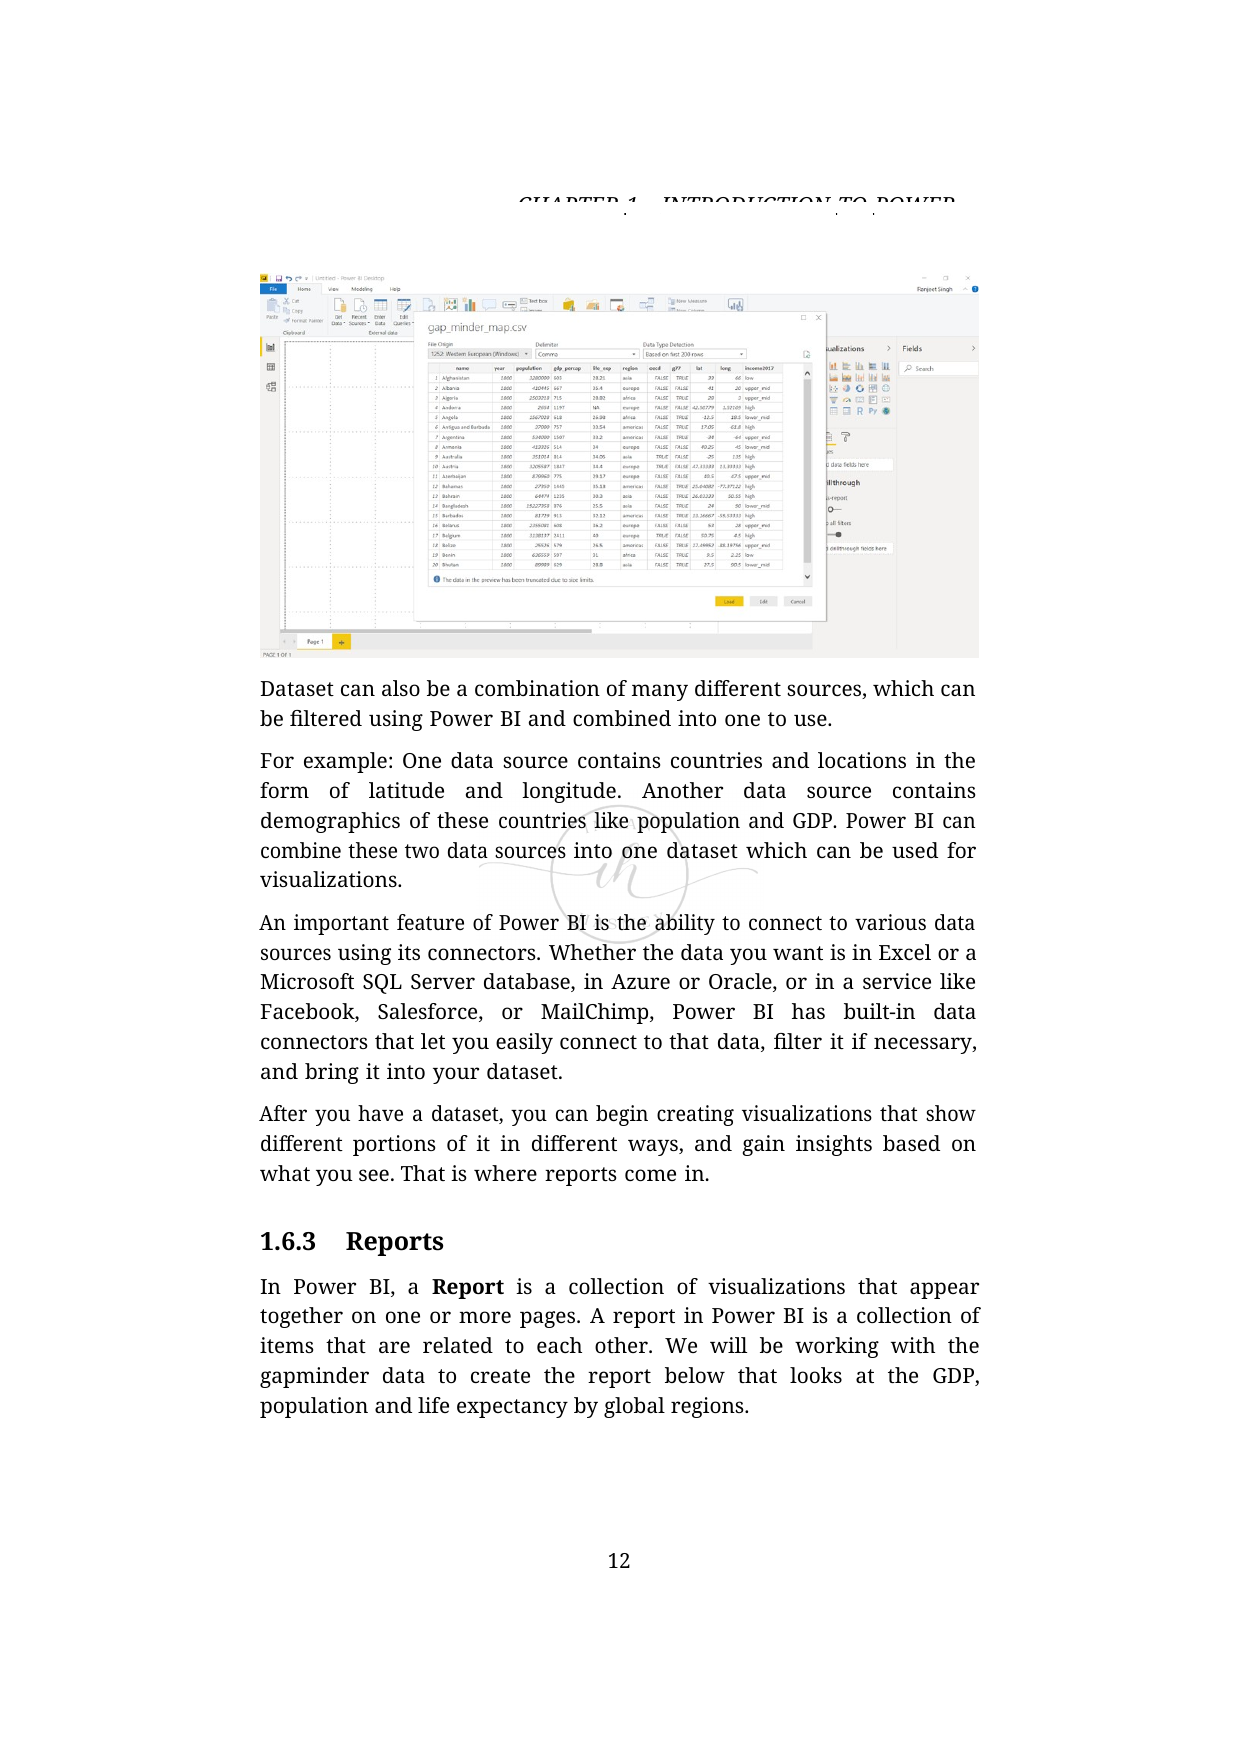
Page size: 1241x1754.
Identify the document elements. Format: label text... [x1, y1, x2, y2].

picture [260, 273, 979, 658]
text In Power BI, a Report is a collection of visualizations that appear together on one or more pages. A report in Power BI is a collection of items that are related to each other. We will be working with the gapminder data to create the report below that looks at the GDP, population and life expectancy by global regions. [260, 1272, 980, 1419]
text For example: One data source contains countries and locations in the form of latitude and longitude. Another data source contains demographics of these countries like population and GDP. Power BI can combine these two data sources into one dataset which can be used for visualizations. [260, 746, 977, 894]
subtitle Reports [260, 1224, 1065, 1258]
text An important feature of Power BI is the ability to connect to various data sources using its connectors. Whether the data you want is in Excel or a Microsoft SQL Server database, in Azure or Oracle, or in a service like Facebook, Salesforce, or MailChimp, Power BI has built-in data connectors that let you easily connect to that data, filter it if necessary, and bring it into your dataset. [259, 908, 977, 1085]
text After you have a dataset, you can begin creating visualizations that show different portions of it in different ways, and gain insights based on what you see. That is where reports come in. [259, 1099, 977, 1187]
text Dataset can also be a combination of many different sources, which can be filtered using Power BI and combined into one to use. [260, 674, 976, 732]
